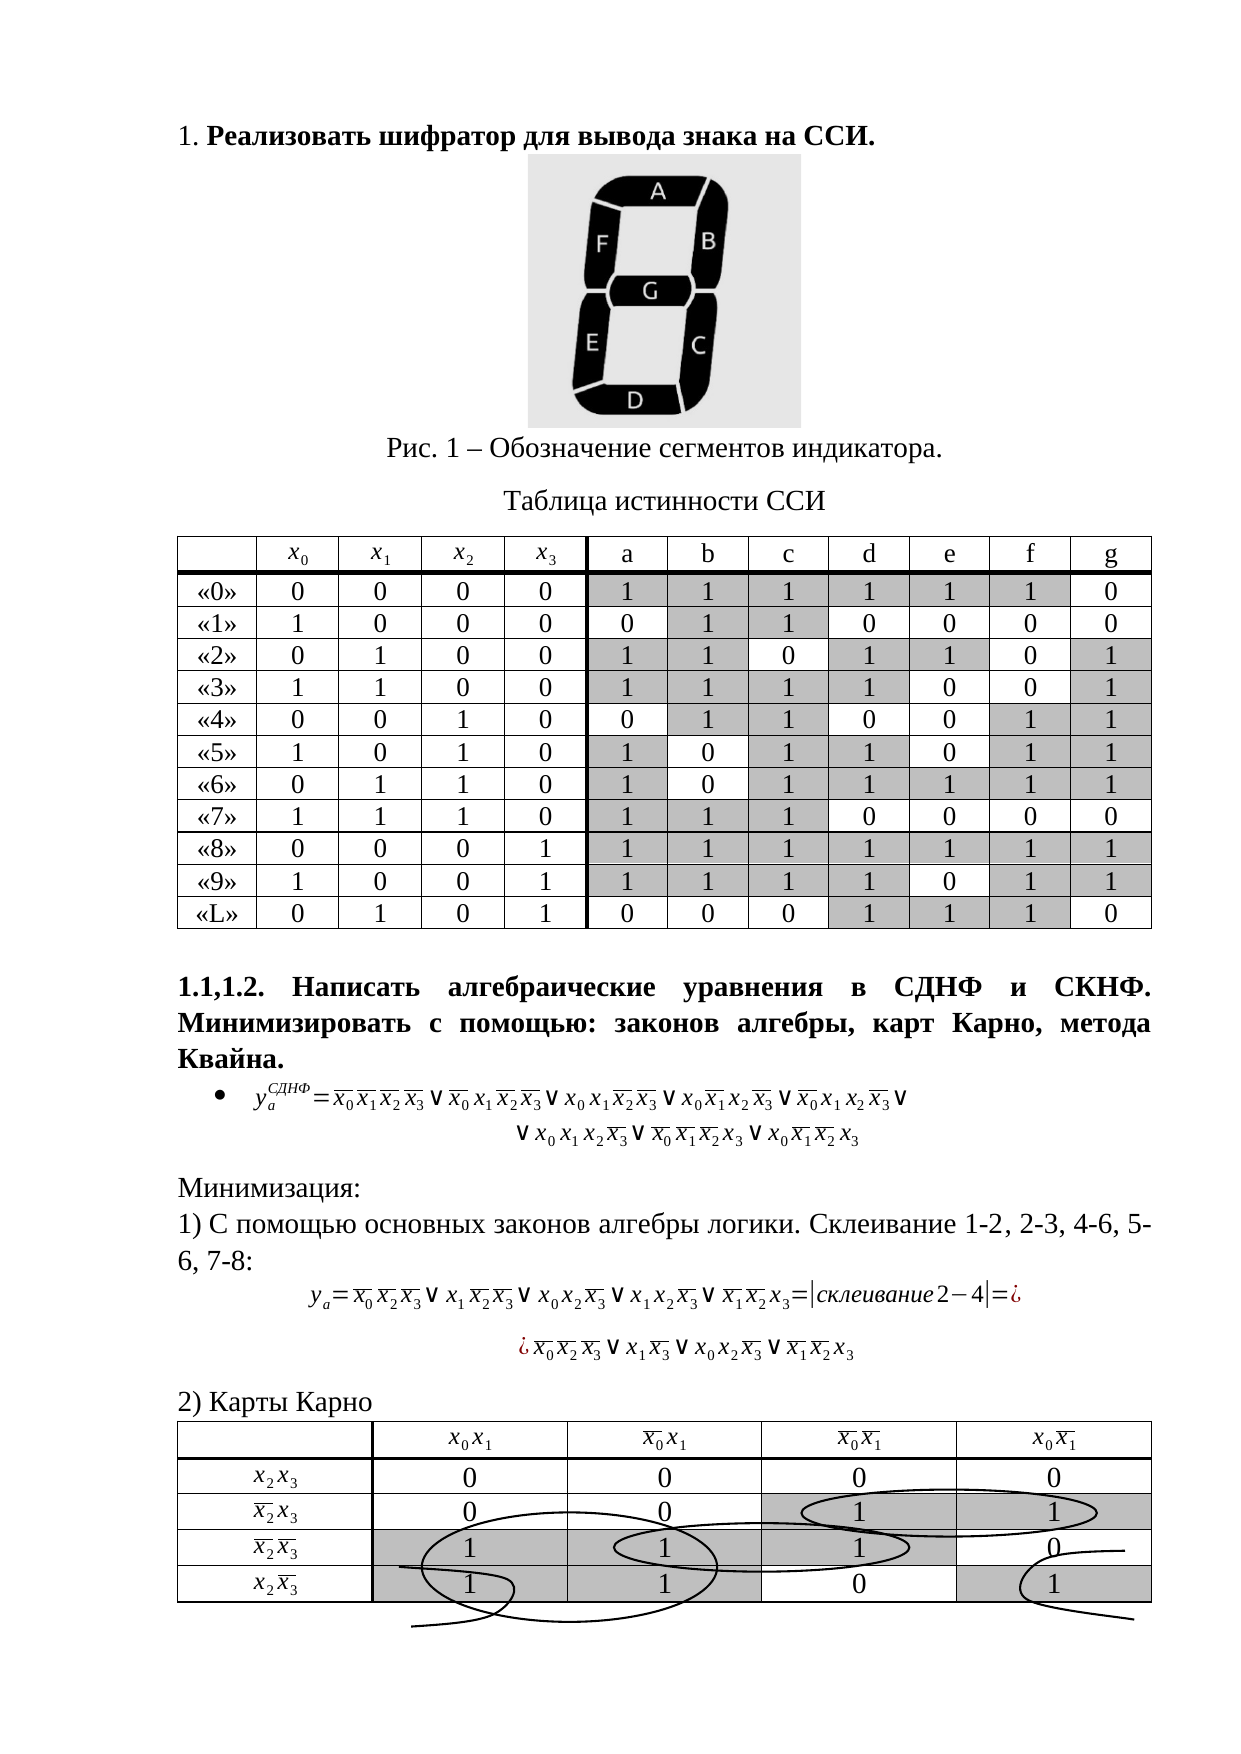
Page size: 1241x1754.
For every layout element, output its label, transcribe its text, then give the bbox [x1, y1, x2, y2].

table_cell 0 [505, 768, 585, 799]
table_cell 1 [990, 575, 1070, 606]
table_cell 0 [1071, 897, 1151, 928]
table_cell «9» [178, 865, 256, 896]
table_cell 0 [339, 736, 421, 767]
text Минимизация: [177, 1170, 1152, 1204]
table_cell 1 [257, 607, 338, 638]
table_header [762, 1422, 956, 1457]
table_cell 0 [257, 833, 338, 863]
table_cell 1 [829, 897, 909, 928]
table_cell 0 [910, 736, 989, 767]
table_cell 1 [690, 1572, 761, 1601]
table_cell 1 [589, 865, 667, 896]
table_cell [178, 1530, 371, 1565]
table_cell 1 [1071, 833, 1151, 863]
table_header [422, 537, 504, 570]
table_cell 0 [829, 800, 909, 831]
table_cell 0 [339, 607, 421, 638]
subtitle 1.1,1.2. Написать алгебраические уравнения в СДНФ и СКНФ. Минимизировать с помощью: законов алгебры, карт Карно, метода Квайна. [177, 969, 1152, 1075]
table_cell 1 [423, 1566, 567, 1601]
table_header a [589, 537, 667, 570]
table_cell 0 [505, 671, 585, 703]
table_cell 1 [829, 768, 909, 799]
table_cell «0» [178, 575, 256, 606]
subtitle 1. Реализовать шифратор для вывода знака на ССИ. [177, 118, 1152, 152]
table_cell 1 [374, 1530, 455, 1565]
table_cell 1 [762, 1530, 908, 1565]
table_cell «1» [178, 607, 256, 638]
table_cell 1 [990, 768, 1070, 799]
table_cell 1 [339, 671, 421, 703]
table_cell [178, 1460, 371, 1493]
table_cell 0 [505, 736, 585, 767]
table_cell 1 [910, 768, 989, 799]
table_cell 0 [589, 704, 667, 735]
table_cell «7» [178, 800, 256, 831]
table_cell 1 [1071, 768, 1151, 799]
table_cell 1 [422, 736, 504, 767]
table_cell 1 [339, 897, 421, 928]
table_cell 1 [910, 897, 989, 928]
table_cell 0 [910, 704, 989, 735]
table_cell 1 [749, 704, 828, 735]
table_cell 1 [684, 1530, 761, 1565]
table_cell 1 [957, 1494, 1095, 1529]
table_cell 1 [668, 704, 748, 735]
table_cell 1 [589, 833, 667, 863]
table_cell 0 [990, 607, 1070, 638]
table_header b [668, 537, 748, 570]
table_cell 0 [762, 1566, 956, 1601]
table_cell 0 [589, 897, 667, 928]
table_cell «8» [178, 833, 256, 863]
table_header [257, 537, 338, 570]
table_cell 1 [589, 671, 667, 703]
table_cell 0 [257, 639, 338, 670]
table_cell 1 [257, 671, 338, 703]
table_cell 1 [1022, 1566, 1151, 1601]
table_cell 1 [990, 704, 1070, 735]
table_cell 1 [668, 575, 748, 606]
table_cell 1 [749, 768, 828, 799]
text 2) Карты Карно [177, 1384, 1152, 1418]
table_cell 0 [668, 736, 748, 767]
table_cell 0 [1071, 607, 1151, 638]
table_cell «2» [178, 639, 256, 670]
table_cell 0 [1071, 575, 1151, 606]
text 1) С помощью основных законов алгебры логики. Склеивание 1-2, 2-3, 4-6, 5-6, 7-8: [177, 1207, 1152, 1276]
table_cell 0 [422, 607, 504, 638]
table_cell 1 [568, 1566, 715, 1601]
table_header d [829, 537, 909, 570]
table_cell 1 [589, 800, 667, 831]
table_cell 1 [668, 607, 748, 638]
table_header [178, 537, 256, 570]
table_cell 0 [339, 704, 421, 735]
table_cell 1 [422, 800, 504, 831]
table_cell 1 [505, 865, 585, 896]
table_cell 1 [589, 736, 667, 767]
table_cell 0 [990, 800, 1070, 831]
table_cell 0 [990, 639, 1070, 670]
table_cell 1 [990, 865, 1070, 896]
table_header [339, 537, 421, 570]
table_cell 1 [749, 736, 828, 767]
table_cell 0 [762, 1460, 956, 1493]
table_cell 1 [589, 768, 667, 799]
table_cell 1 [424, 1530, 567, 1565]
table_cell 1 [803, 1494, 956, 1529]
table_cell 1 [668, 865, 748, 896]
table_cell 0 [422, 865, 504, 896]
table_cell 0 [990, 671, 1070, 703]
table_cell 1 [876, 1537, 956, 1565]
table_cell «3» [178, 671, 256, 703]
table_cell 1 [749, 671, 828, 703]
table_cell 1 [749, 575, 828, 606]
table_cell 0 [505, 639, 585, 670]
table_cell 1 [749, 607, 828, 638]
table_cell [178, 1566, 371, 1601]
table_cell 1 [910, 833, 989, 863]
table_cell 1 [668, 833, 748, 863]
table_cell 0 [568, 1460, 761, 1493]
table_cell 1 [505, 833, 585, 863]
table_cell 1 [829, 671, 909, 703]
table_cell 1 [374, 1566, 449, 1601]
table_cell 1 [990, 736, 1070, 767]
table_cell 1 [1071, 865, 1151, 896]
table_cell 0 [957, 1530, 1151, 1565]
table_cell 1 [422, 704, 504, 735]
table_cell 1 [829, 736, 909, 767]
table_cell 1 [668, 639, 748, 670]
table_cell 0 [668, 897, 748, 928]
table_cell 0 [910, 607, 989, 638]
table_cell 1 [829, 639, 909, 670]
table_header g [1071, 537, 1151, 570]
table_cell 1 [749, 833, 828, 863]
table_cell 0 [339, 575, 421, 606]
table_cell 1 [257, 865, 338, 896]
table_header [568, 1422, 761, 1457]
table_cell 1 [749, 800, 828, 831]
table_cell 0 [257, 768, 338, 799]
table_cell 1 [762, 1494, 847, 1523]
table_cell 1 [957, 1566, 1030, 1601]
table_header [374, 1422, 567, 1457]
table_cell 1 [422, 768, 504, 799]
table_cell 1 [668, 671, 748, 703]
table_cell 0 [257, 575, 338, 606]
table_cell 0 [589, 607, 667, 638]
table_cell 0 [505, 607, 585, 638]
table_cell 0 [957, 1460, 1151, 1493]
table_cell 0 [749, 897, 828, 928]
table_cell 0 [374, 1460, 567, 1493]
table_header [505, 537, 585, 570]
picture [527, 154, 802, 428]
table_cell 1 [339, 639, 421, 670]
table_cell [178, 1494, 371, 1529]
table_cell 0 [505, 704, 585, 735]
table_cell 1 [990, 833, 1070, 863]
text Таблица истинности ССИ [177, 483, 1152, 516]
table_cell 1 [829, 575, 909, 606]
table_cell 1 [829, 833, 909, 863]
table_cell 0 [505, 575, 585, 606]
table_cell 1 [749, 865, 828, 896]
table_cell 0 [422, 575, 504, 606]
table_cell 1 [339, 800, 421, 831]
table_cell 0 [422, 897, 504, 928]
table_cell 1 [616, 1530, 715, 1565]
table_cell 1 [1071, 704, 1151, 735]
table_cell 0 [829, 607, 909, 638]
table_header [178, 1422, 371, 1457]
table_header e [910, 537, 989, 570]
table_cell 0 [257, 704, 338, 735]
table_cell 0 [910, 800, 989, 831]
table_cell 1 [990, 897, 1070, 928]
table_header [957, 1422, 1151, 1457]
table_cell 0 [339, 865, 421, 896]
table_cell 1 [589, 575, 667, 606]
table_cell 0 [1071, 800, 1151, 831]
table_header f [990, 537, 1070, 570]
table_cell 0 [339, 833, 421, 863]
table_cell 0 [374, 1494, 567, 1529]
table_cell 0 [829, 704, 909, 735]
table_cell 0 [668, 768, 748, 799]
table_cell 1 [505, 897, 585, 928]
table_cell 0 [910, 671, 989, 703]
table_cell 1 [1071, 736, 1151, 767]
table_cell 1 [910, 575, 989, 606]
table_cell 1 [568, 1530, 648, 1565]
table_cell 0 [422, 833, 504, 863]
table_cell 1 [668, 800, 748, 831]
table_cell 1 [1071, 639, 1151, 670]
table_cell 0 [422, 671, 504, 703]
table_cell 0 [568, 1494, 761, 1526]
table_header c [749, 537, 828, 570]
table_cell 1 [339, 768, 421, 799]
table_cell «5» [178, 736, 256, 767]
table_cell 1 [257, 736, 338, 767]
table_cell 1 [1071, 671, 1151, 703]
table_cell 0 [910, 865, 989, 896]
table_cell 0 [568, 1514, 665, 1529]
table_cell «4» [178, 704, 256, 735]
table_cell 1 [910, 639, 989, 670]
table_cell 0 [749, 639, 828, 670]
table_cell 1 [257, 800, 338, 831]
table_cell «6» [178, 768, 256, 799]
table_cell 1 [1052, 1494, 1151, 1529]
table_cell 1 [829, 865, 909, 896]
table_cell «L» [178, 897, 256, 928]
table_cell 0 [257, 897, 338, 928]
table_cell 0 [505, 800, 585, 831]
text Рис. 1 – Обозначение сегментов индикатора. [177, 430, 1152, 463]
table_cell 1 [589, 639, 667, 670]
table_cell 0 [422, 639, 504, 670]
